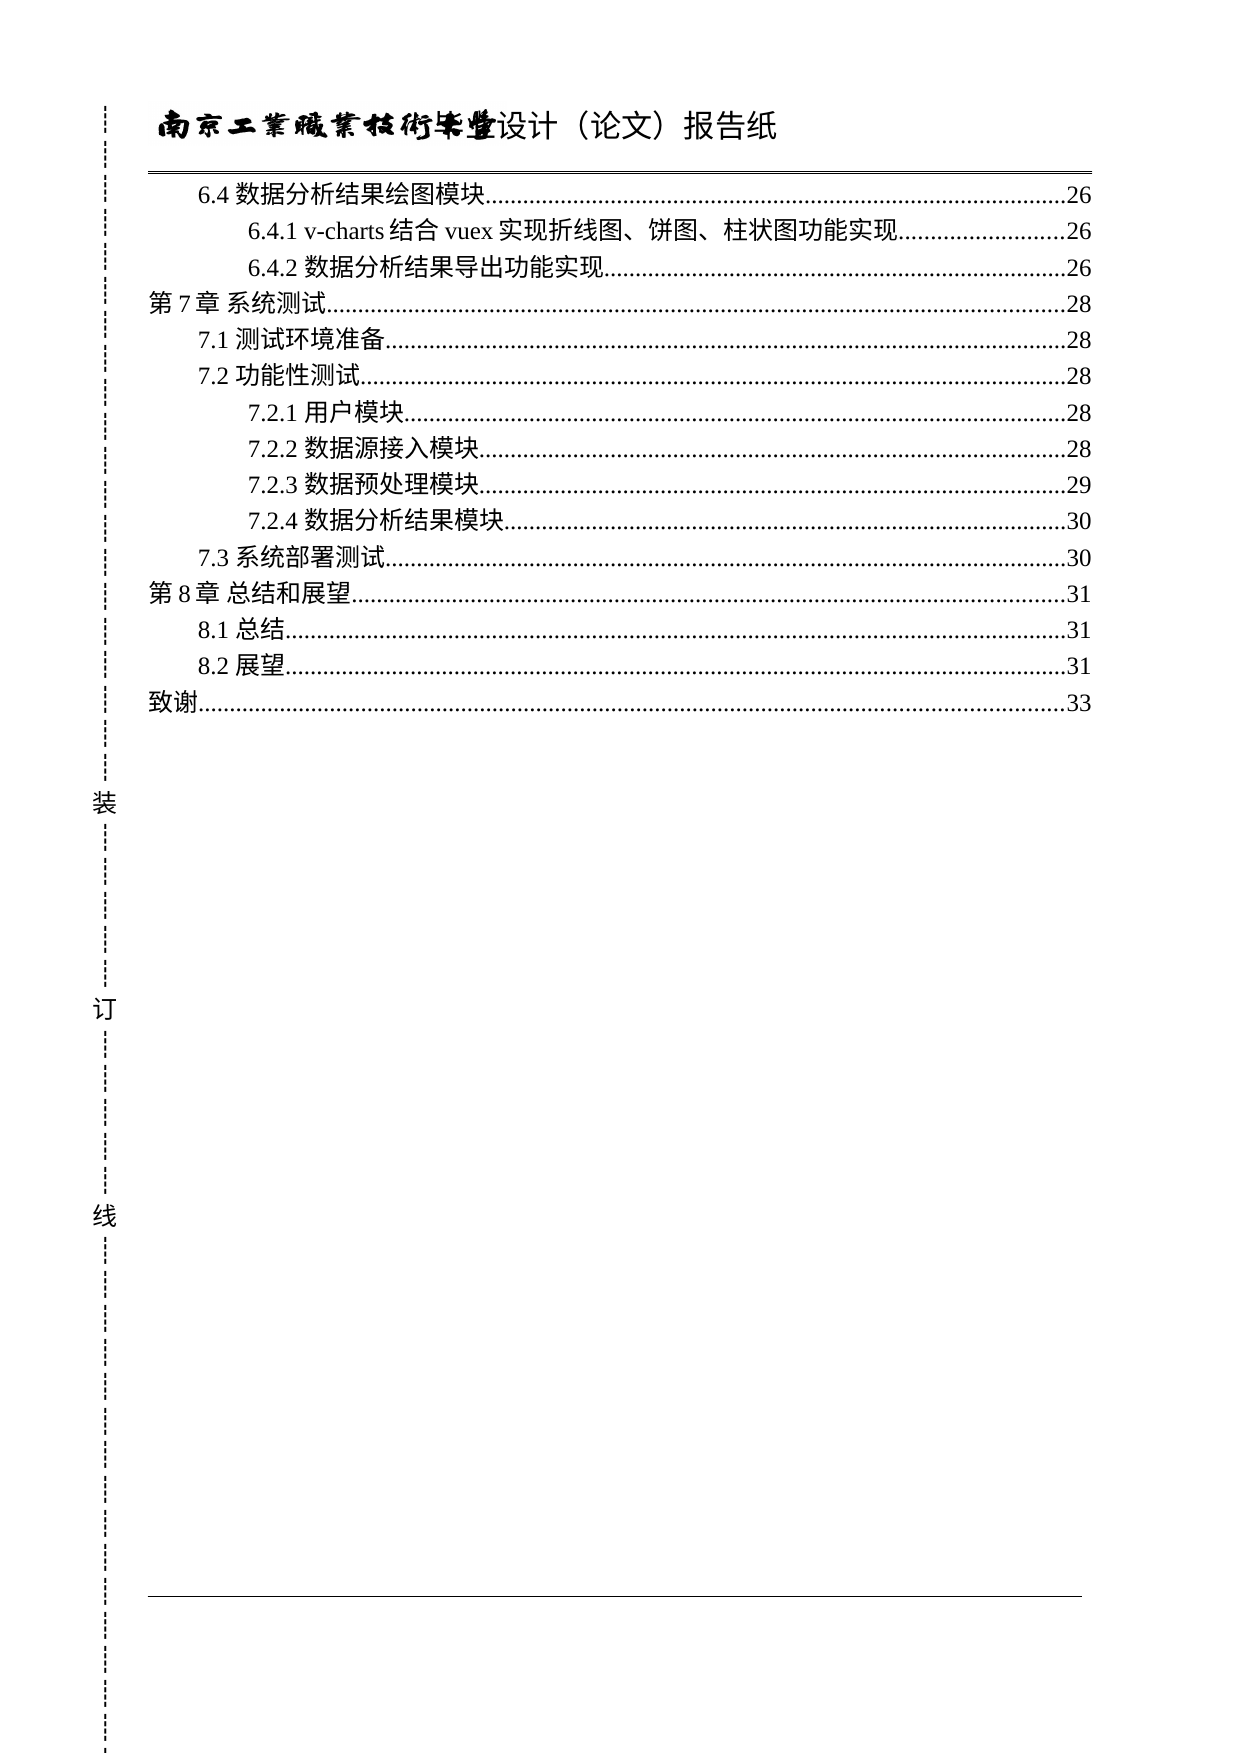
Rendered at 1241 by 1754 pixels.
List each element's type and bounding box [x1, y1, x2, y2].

picture [147, 101, 507, 146]
